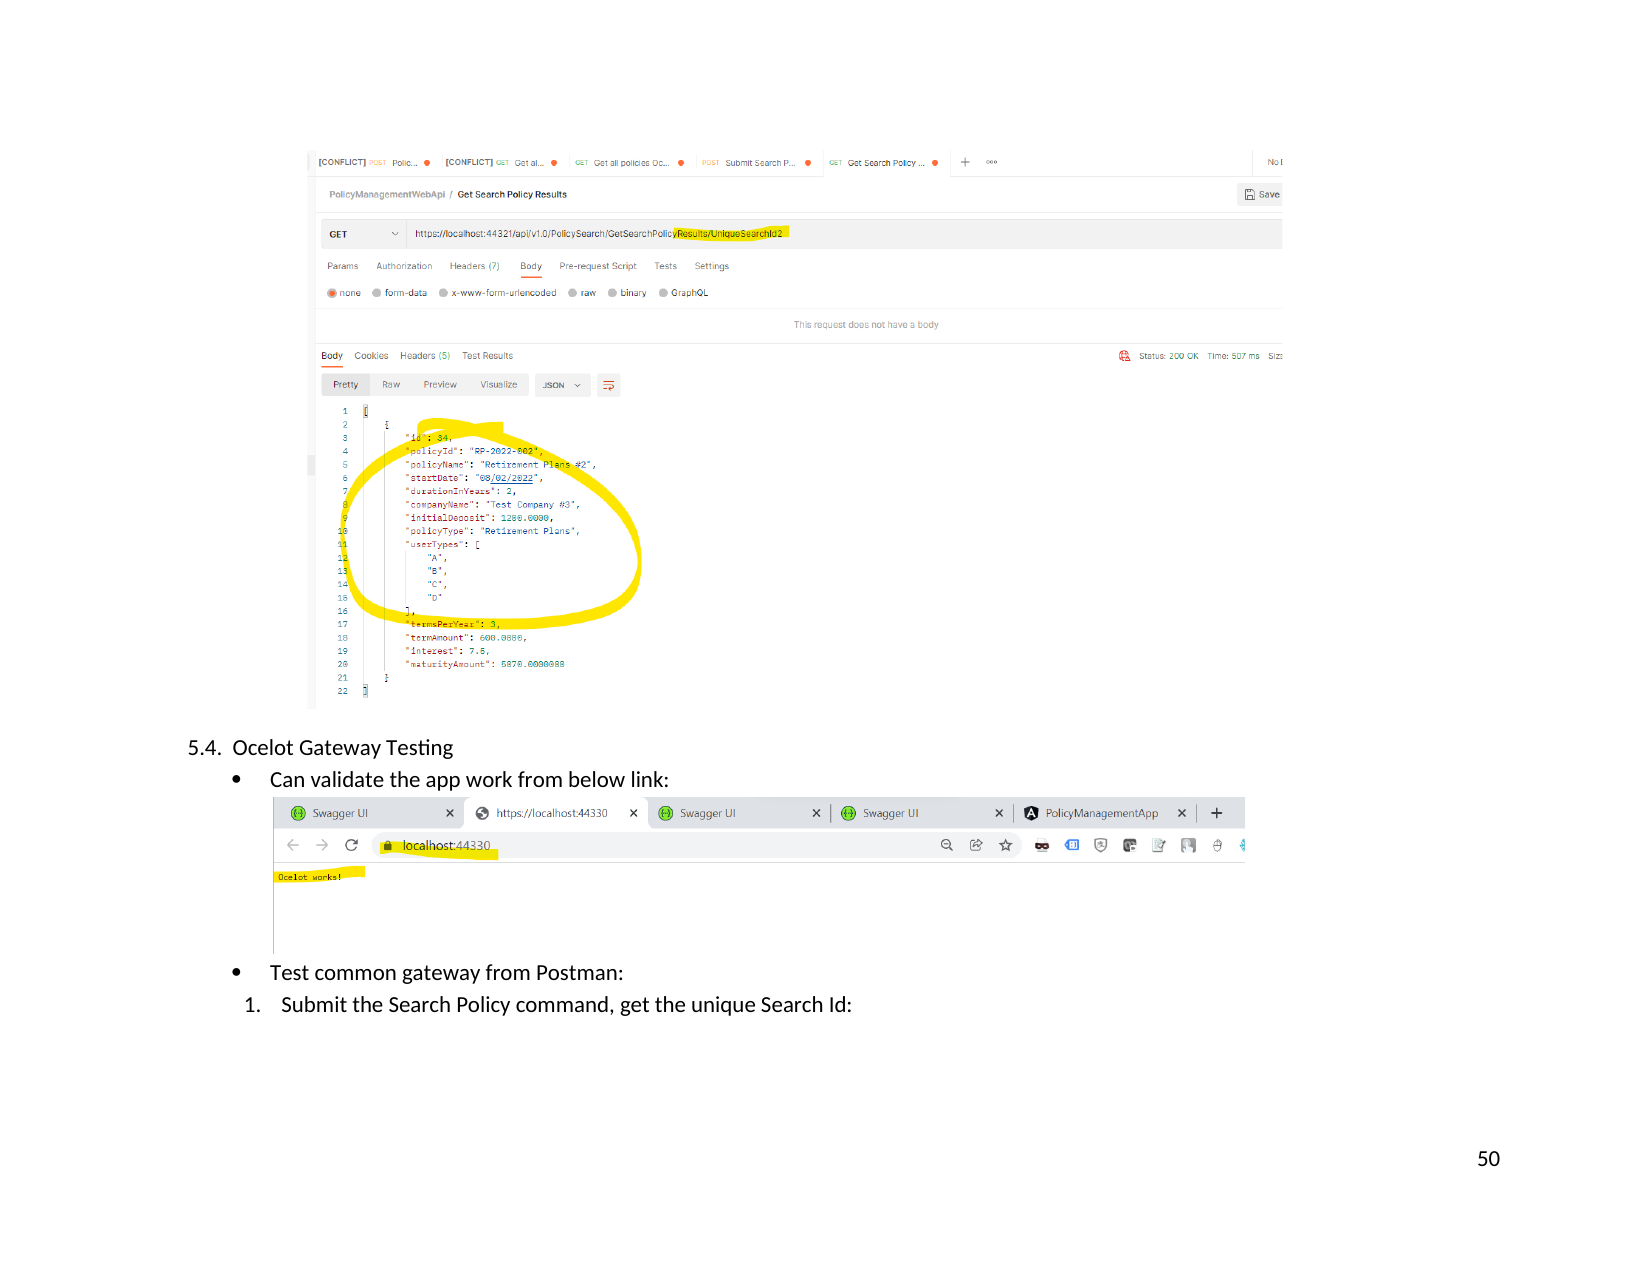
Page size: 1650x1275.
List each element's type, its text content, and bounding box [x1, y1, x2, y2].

list Submit the Search Policy command, get the unique Search Id: [244, 990, 1500, 1018]
list Test common gateway from Postman: [232, 958, 1500, 986]
picture [270, 797, 1245, 954]
picture [307, 150, 1283, 709]
list Can validate the app work from below link: [232, 765, 1500, 793]
list Ocelot Gateway Testing [187, 733, 1500, 761]
